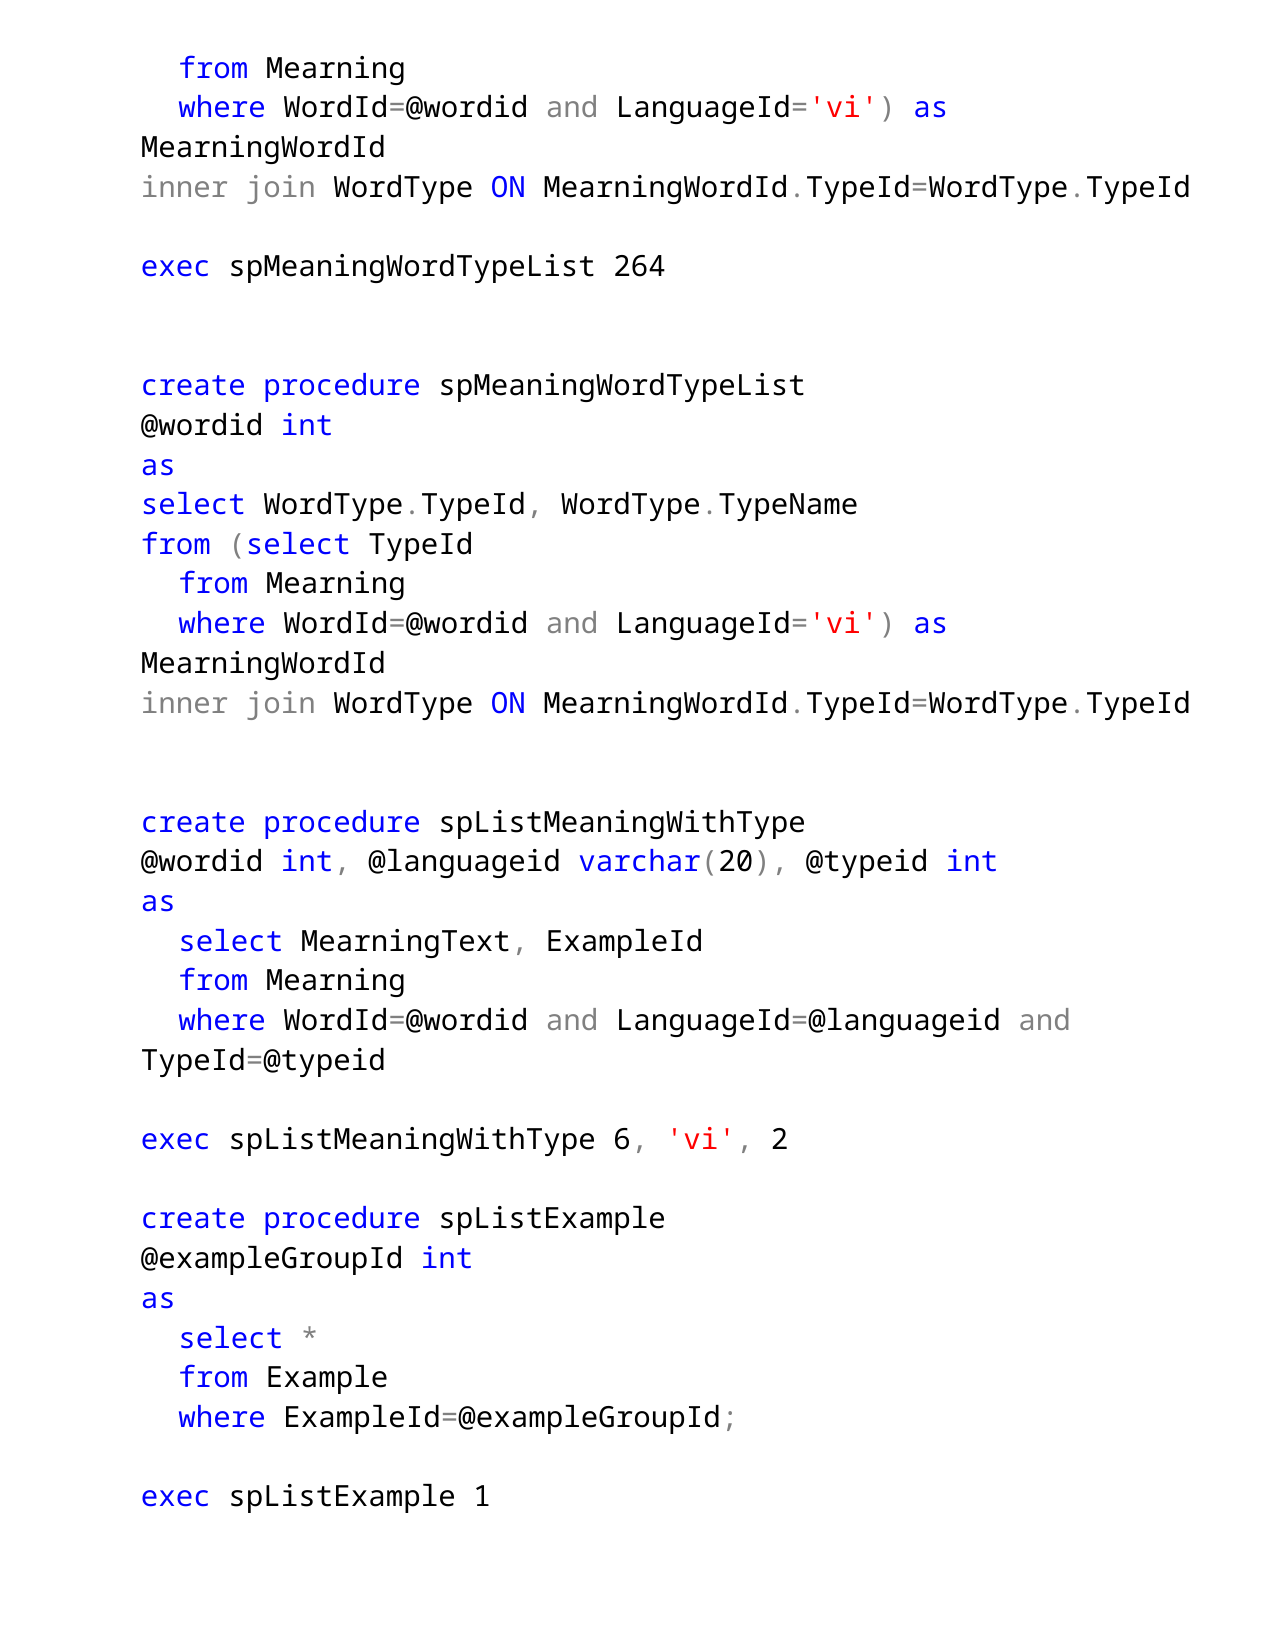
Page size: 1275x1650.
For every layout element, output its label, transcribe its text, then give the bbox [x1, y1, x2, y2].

text exec spMeaningWordTypeList 264 [141, 245, 1200, 285]
text select WordType.TypeId, WordType.TypeName [141, 483, 1200, 523]
text create procedure spMeaningWordTypeList [141, 364, 1200, 404]
text create procedure spListMeaningWithType [141, 801, 1200, 841]
text where ExampleId=@exampleGroupId; [141, 1396, 1200, 1436]
text from Mearning [141, 47, 1200, 87]
text as [141, 1277, 1200, 1317]
text @wordid int, @languageid varchar(20), @typeid int [141, 841, 1200, 880]
text from (select TypeId [141, 523, 1200, 563]
text from Mearning [141, 960, 1200, 999]
text from Example [141, 1357, 1200, 1396]
text where WordId=@wordid and LanguageId='vi') as MearningWordId [141, 602, 1200, 682]
text inner join WordType ON MearningWordId.TypeId=WordType.TypeId [141, 682, 1200, 722]
text from Mearning [141, 563, 1200, 602]
text as [141, 444, 1200, 483]
text exec spListExample 1 [141, 1476, 1200, 1515]
text inner join WordType ON MearningWordId.TypeId=WordType.TypeId [141, 166, 1200, 206]
text select MearningText, ExampleId [141, 920, 1200, 960]
text create procedure spListExample [141, 1198, 1200, 1237]
text @exampleGroupId int [141, 1237, 1200, 1277]
text where WordId=@wordid and LanguageId='vi') as MearningWordId [141, 87, 1200, 166]
text select * [141, 1317, 1200, 1357]
text exec spListMeaningWithType 6, 'vi', 2 [141, 1118, 1200, 1158]
text @wordid int [141, 404, 1200, 444]
text as [141, 880, 1200, 920]
text where WordId=@wordid and LanguageId=@languageid and TypeId=@typeid [141, 999, 1200, 1079]
